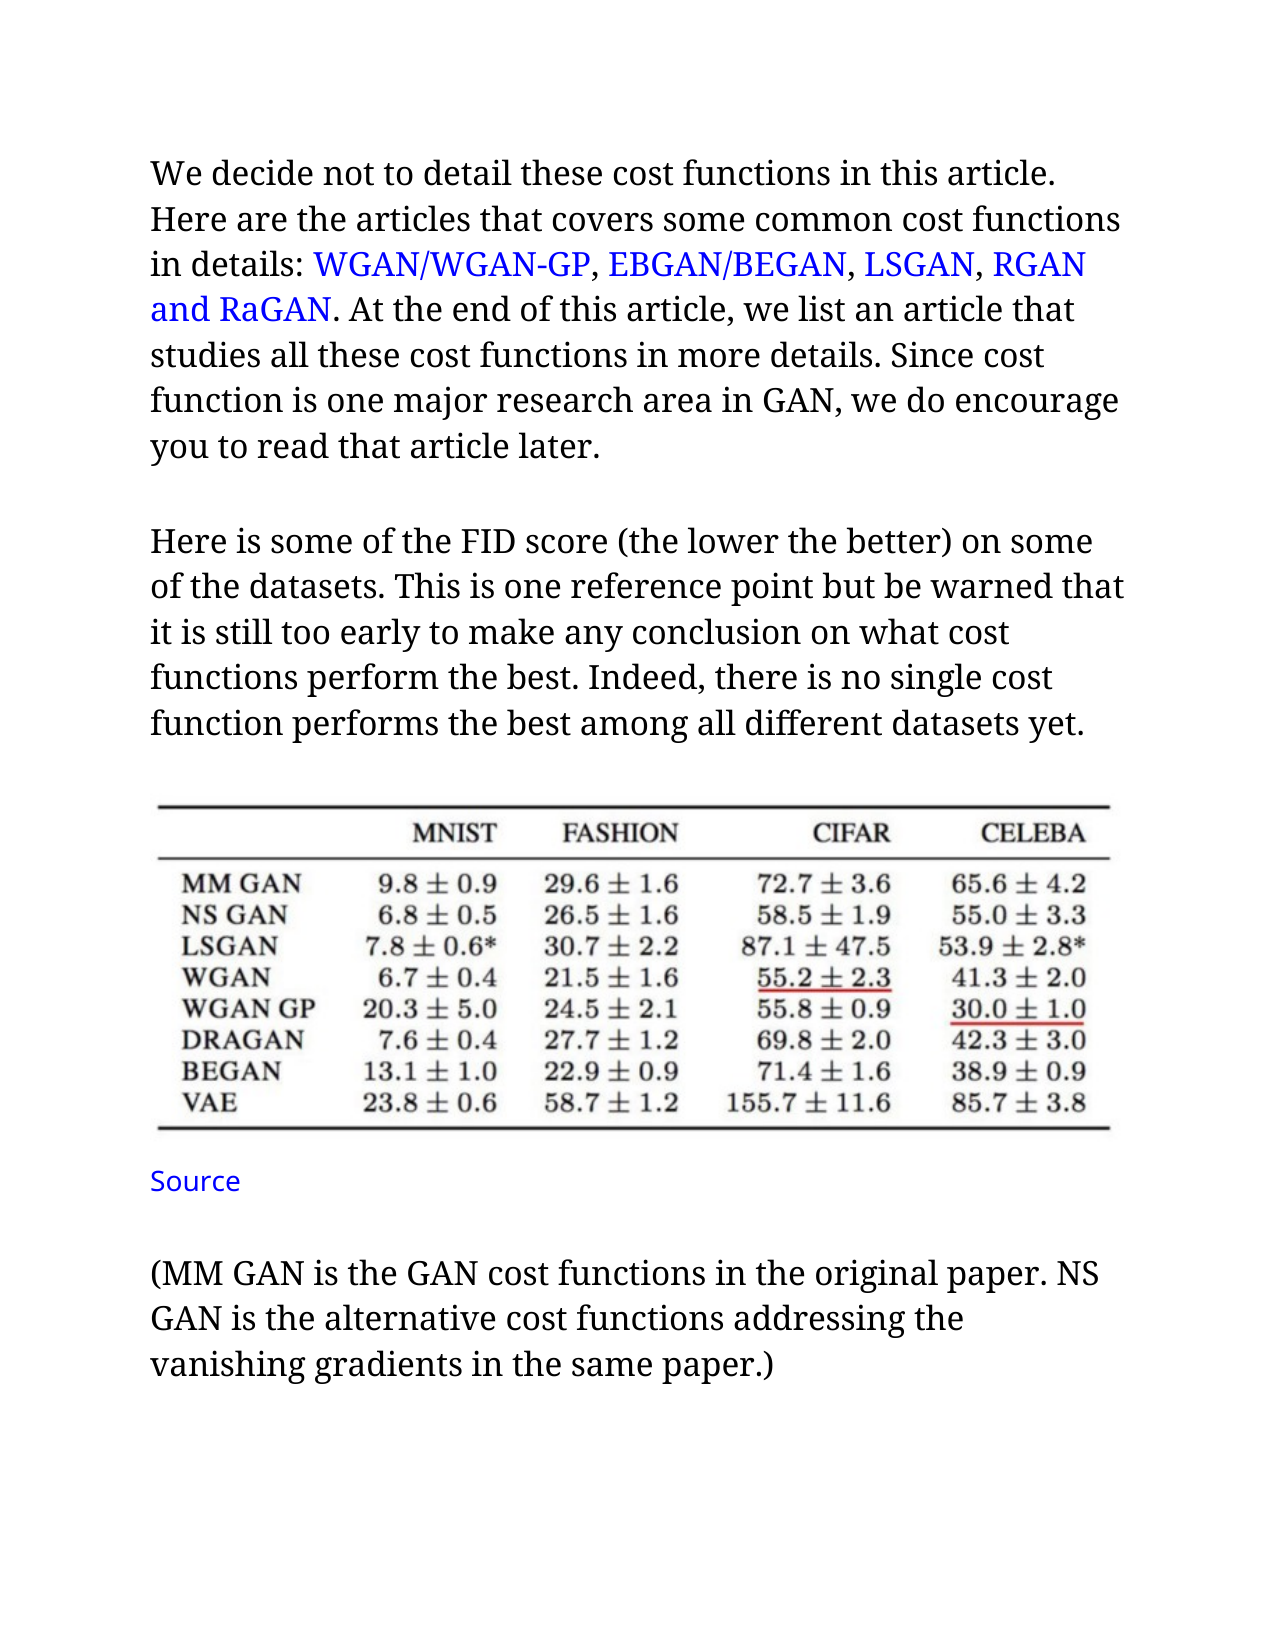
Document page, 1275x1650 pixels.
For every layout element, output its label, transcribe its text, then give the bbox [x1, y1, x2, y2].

text Source [150, 1161, 1125, 1200]
picture [150, 783, 1125, 1151]
text Here is some of the FID score (the lower the better) on some of the datasets. This is one reference point but be warned that it is still too early to make any conclusion on what cost functions perform the best. Indeed, there is no single cost function performs the best among all different datasets yet. [150, 518, 1125, 745]
text We decide not to detail these cost functions in this article. Here are the articles that covers some common cost functions in details: WGAN/WGAN-GP, EBGAN/BEGAN, LSGAN, RGAN and RaGAN. At the end of this article, we list an article that studies all these cost functions in more details. Since cost function is one major research area in GAN, we do encourage you to read that article later. [150, 150, 1125, 468]
text (MM GAN is the GAN cost functions in the original paper. NS GAN is the alternative cost functions addressing the vanishing gradients in the same paper.) [150, 1250, 1125, 1386]
